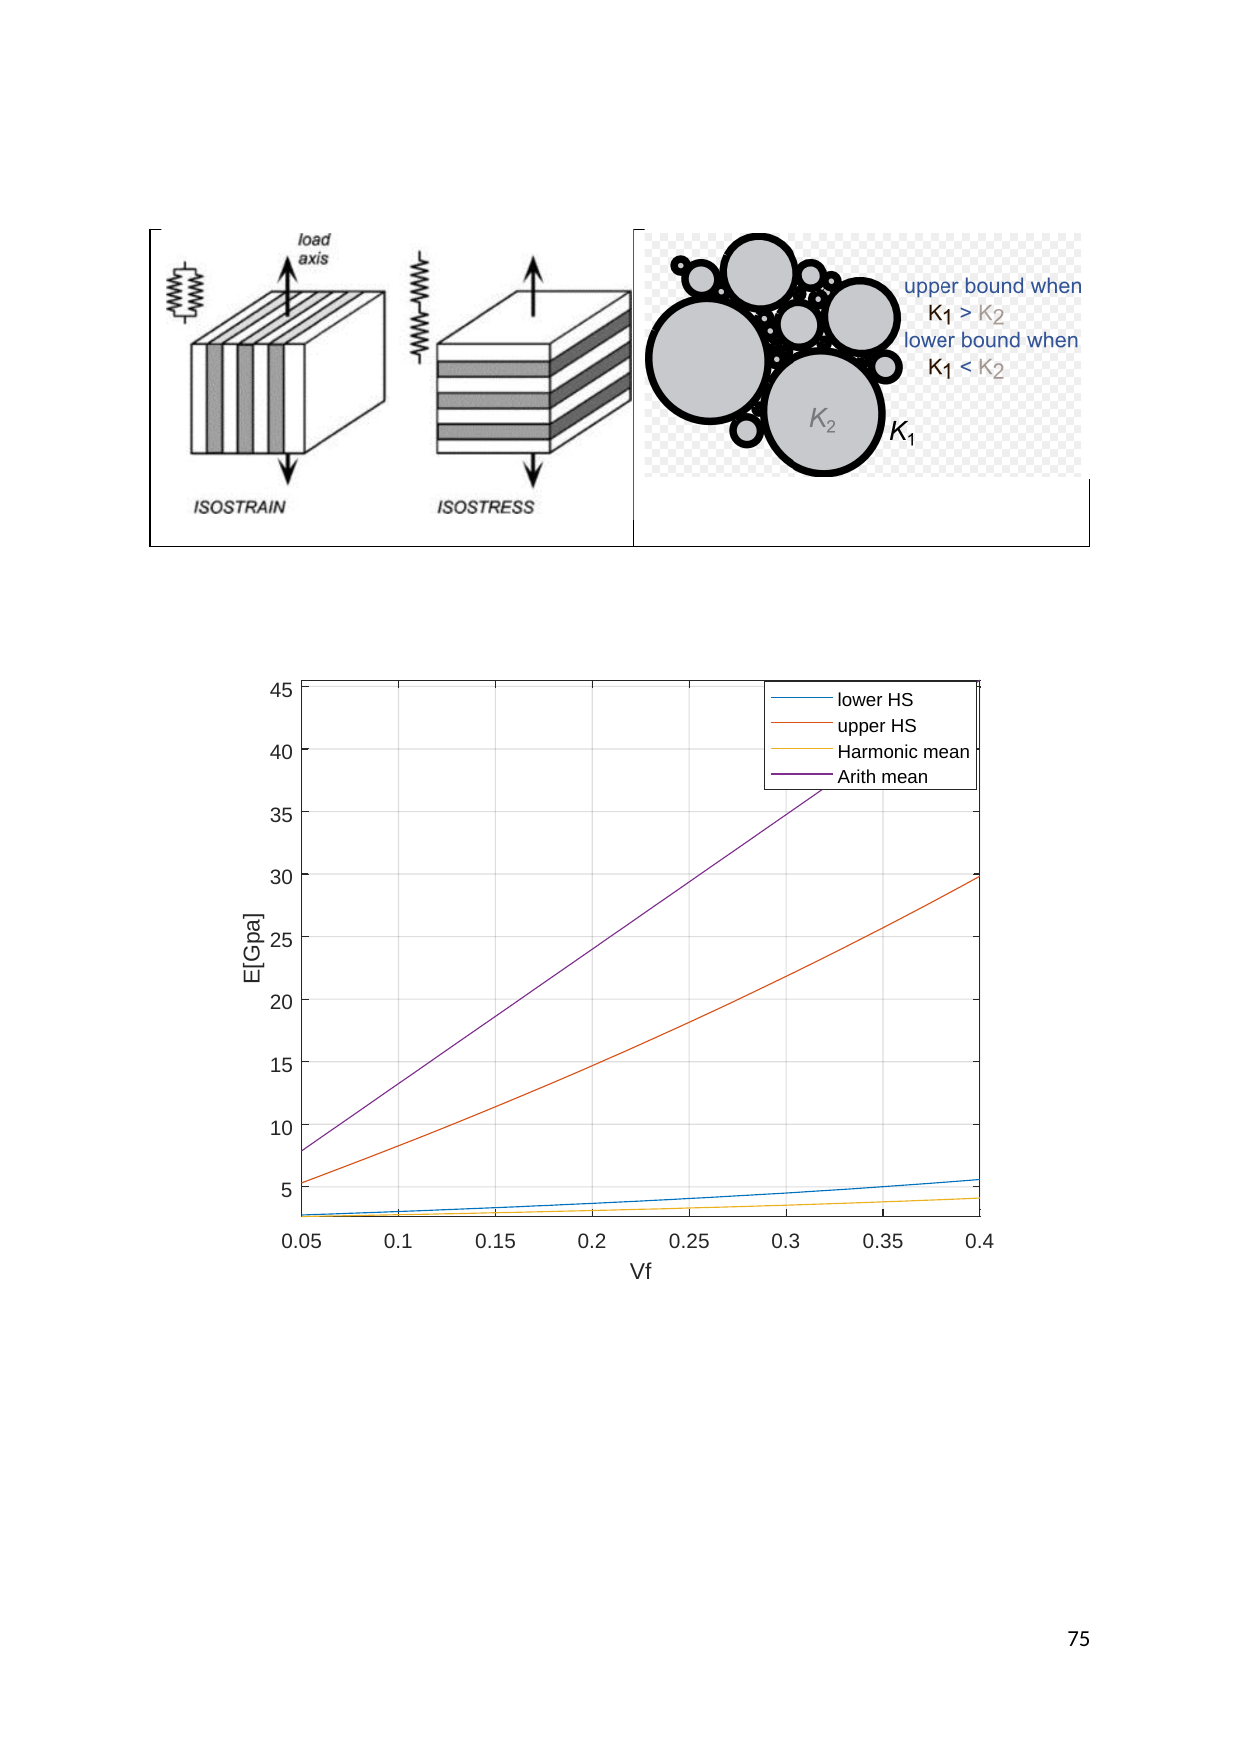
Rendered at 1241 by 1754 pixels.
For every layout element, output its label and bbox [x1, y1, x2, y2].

table_header [634, 230, 1089, 546]
table_header [151, 230, 633, 546]
picture [161, 229, 634, 520]
picture [644, 229, 1090, 479]
